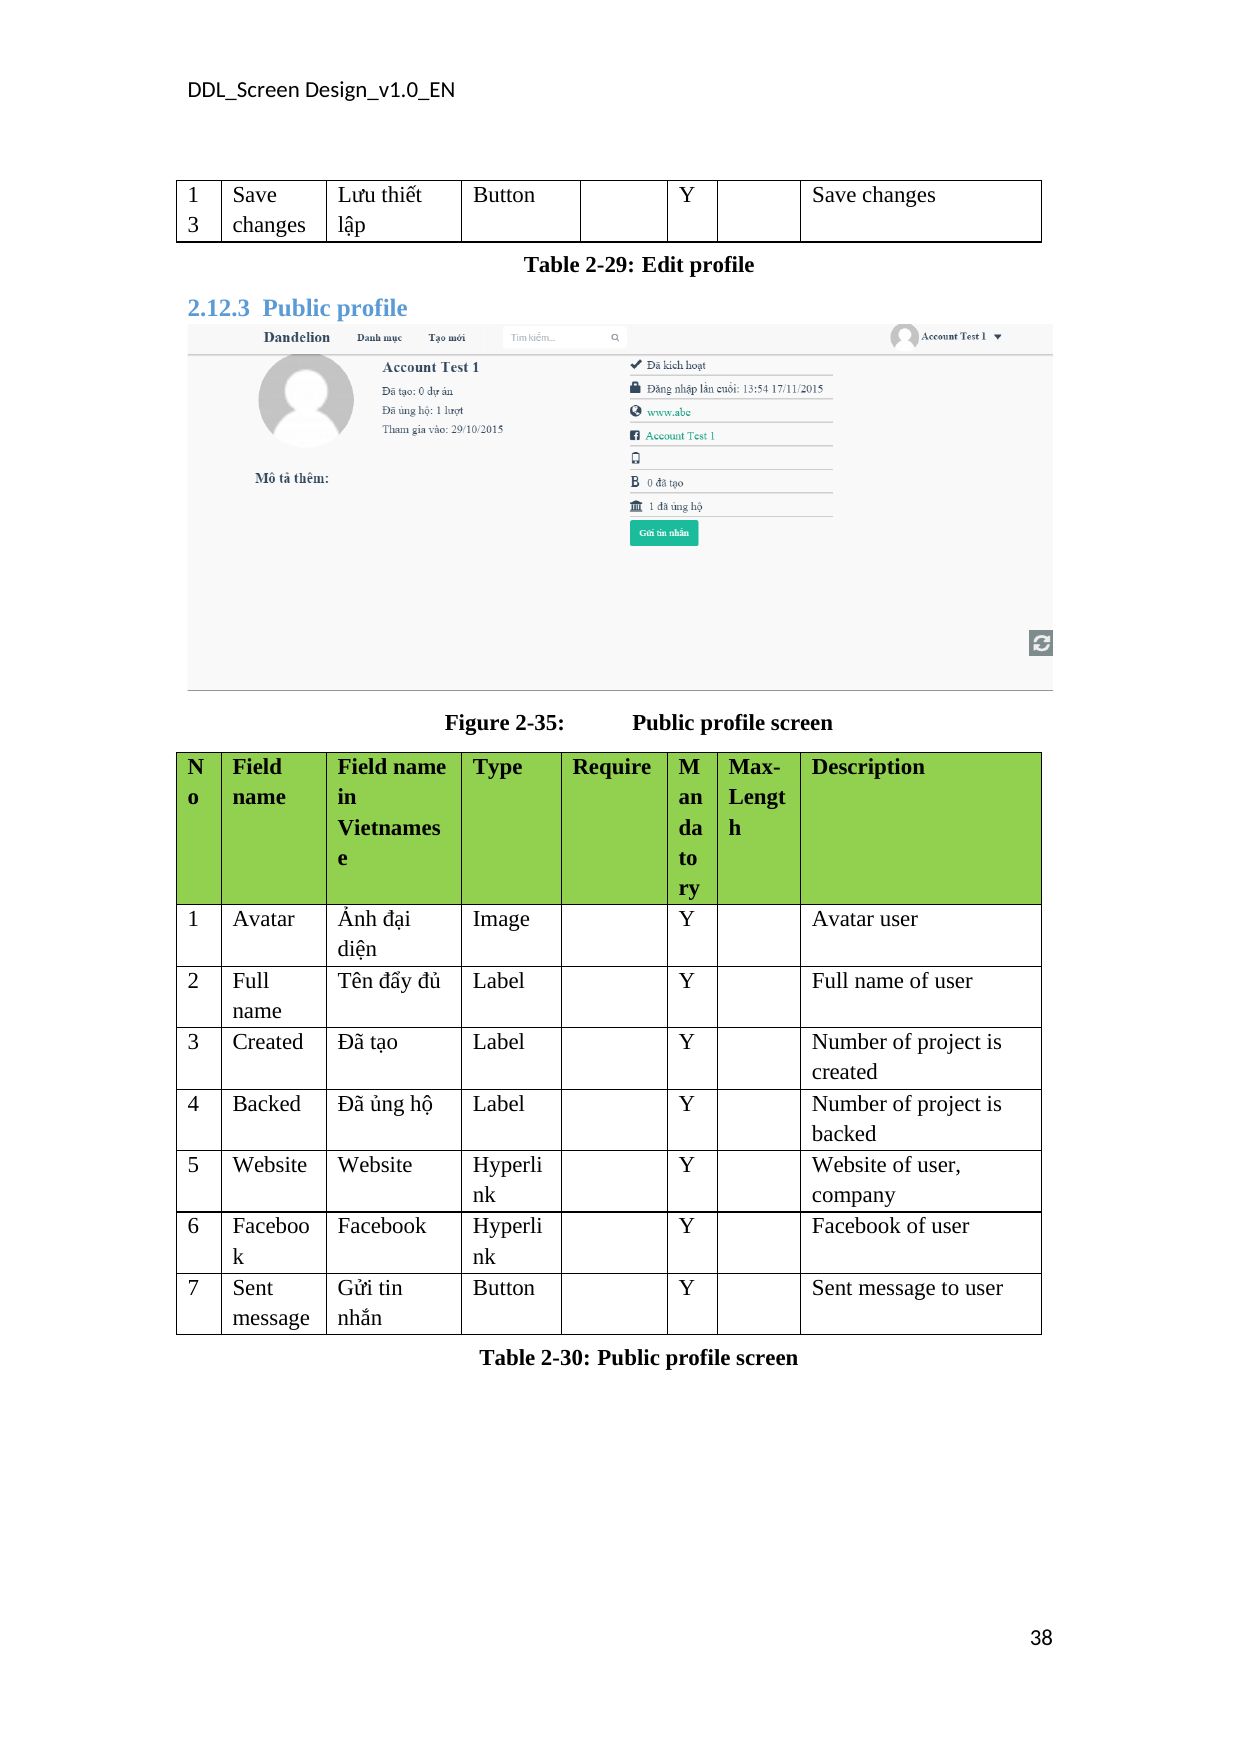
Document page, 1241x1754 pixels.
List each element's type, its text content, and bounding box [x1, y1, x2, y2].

table_cell [718, 967, 800, 1027]
table_cell Button [462, 1274, 561, 1334]
table_header Max-Length [718, 753, 800, 904]
table_cell 5 [177, 1151, 221, 1211]
table_cell Facebook of user [801, 1213, 1041, 1273]
table_cell Ảnh đại diện [327, 905, 461, 966]
table_cell [562, 967, 667, 1027]
table_cell Avatar [222, 905, 326, 966]
table_cell Gửi tin nhắn [327, 1274, 461, 1334]
table_cell Website [327, 1151, 461, 1211]
table_cell Đã tạo [327, 1028, 461, 1088]
table_cell Label [462, 1028, 561, 1088]
table_cell 4 [177, 1090, 221, 1150]
table_cell Number of project is created [801, 1028, 1041, 1088]
table_cell Label [462, 1090, 561, 1150]
table_header Type [462, 753, 561, 904]
table_cell Full name of user [801, 967, 1041, 1027]
table_cell 6 [177, 1213, 221, 1273]
picture [187, 324, 1053, 691]
subtitle Public profile [187, 293, 1053, 322]
table_cell 2 [177, 967, 221, 1027]
table_cell Tên đẩy đủ [327, 967, 461, 1027]
table_cell 13 [177, 181, 221, 241]
table_header Description [801, 753, 1041, 904]
table_cell [718, 905, 800, 966]
table_cell [718, 1151, 800, 1211]
text Public profile screen [225, 1344, 1053, 1370]
table_cell [562, 1151, 667, 1211]
table_cell Y [668, 1213, 717, 1273]
table_cell Number of project is backed [801, 1090, 1041, 1150]
table_cell Y [668, 1028, 717, 1088]
table_cell [718, 1028, 800, 1088]
text Edit profile [225, 251, 1053, 277]
table_cell 1 [177, 905, 221, 966]
table_cell [718, 1213, 800, 1273]
table_cell Y [668, 1090, 717, 1150]
table_cell Đã ủng hộ [327, 1090, 461, 1150]
table_cell [562, 1274, 667, 1334]
table_cell Sent message [222, 1274, 326, 1334]
table_cell Hyperlink [462, 1151, 561, 1211]
table_cell 3 [177, 1028, 221, 1088]
table_cell Image [462, 905, 561, 966]
table_cell Y [668, 967, 717, 1027]
table_cell Full name [222, 967, 326, 1027]
table_cell Created [222, 1028, 326, 1088]
table_cell Sent message to user [801, 1274, 1041, 1334]
table_cell [562, 1213, 667, 1273]
table_cell Avatar user [801, 905, 1041, 966]
table_cell Y [668, 181, 717, 241]
table_header Field name in Vietnamese [327, 753, 461, 904]
table_cell Button [462, 181, 580, 241]
table_cell [562, 1028, 667, 1088]
table_header Field name [222, 753, 326, 904]
table_header Require [562, 753, 667, 904]
table_cell [562, 1090, 667, 1150]
table_cell Facebook [222, 1213, 326, 1273]
text Public profile screen [225, 709, 1053, 736]
table_cell Y [668, 905, 717, 966]
table_cell [562, 905, 667, 966]
table_cell Hyperlink [462, 1213, 561, 1273]
table_cell Backed [222, 1090, 326, 1150]
table_cell Save changes [222, 181, 326, 241]
table_cell Lưu thiết lập [327, 181, 461, 241]
table_cell Y [668, 1274, 717, 1334]
table_cell Label [462, 967, 561, 1027]
table_cell 7 [177, 1274, 221, 1334]
table_cell Website of user, company [801, 1151, 1041, 1211]
table_cell [718, 1090, 800, 1150]
table_cell [581, 181, 667, 241]
table_cell Y [668, 1151, 717, 1211]
table_cell Facebook [327, 1213, 461, 1273]
table_header No [177, 753, 221, 904]
table_header Mandatory [668, 753, 717, 904]
table_cell [718, 181, 800, 241]
table_cell Save changes [801, 181, 1041, 241]
table_cell [718, 1274, 800, 1334]
table_cell Website [222, 1151, 326, 1211]
